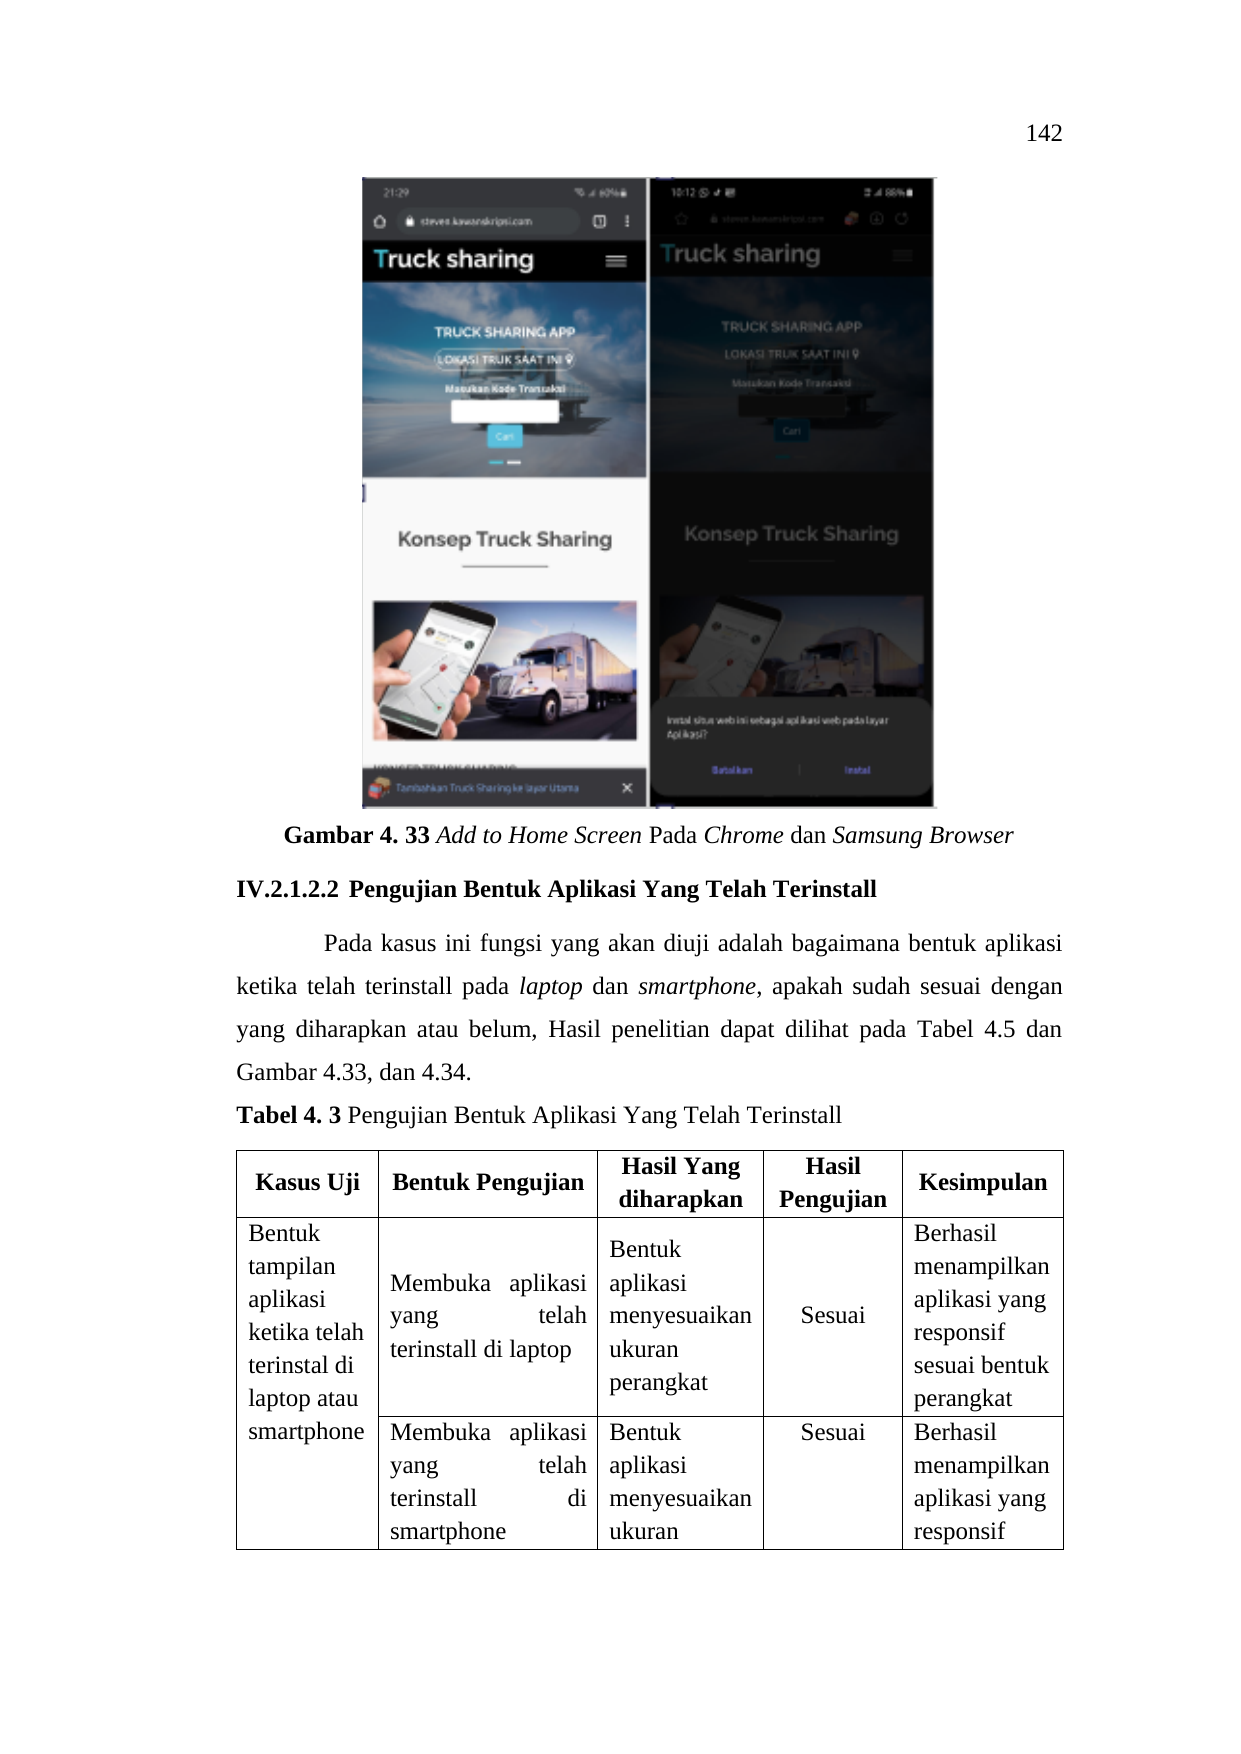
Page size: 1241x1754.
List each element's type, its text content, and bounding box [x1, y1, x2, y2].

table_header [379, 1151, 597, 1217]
picture [362, 177, 938, 809]
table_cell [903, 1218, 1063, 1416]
text Tabel 4. 3 Pengujian Bentuk Aplikasi Yang Telah Terinstall [236, 1100, 1063, 1129]
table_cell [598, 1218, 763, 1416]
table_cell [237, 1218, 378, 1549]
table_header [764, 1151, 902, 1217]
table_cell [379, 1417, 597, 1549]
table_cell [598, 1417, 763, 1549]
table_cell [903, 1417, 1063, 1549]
text Gambar 4. 33 Add to Home Screen Pada Chrome dan Samsung Browser [236, 820, 1063, 849]
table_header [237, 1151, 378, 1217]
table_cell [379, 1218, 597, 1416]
text Pada kasus ini fungsi yang akan diuji adalah bagaimana bentuk aplikasi ketika telah terinstall pada laptop dan smartphone, apakah sudah sesuai dengan yang diharapkan atau belum, Hasil penelitian dapat dilihat pada Tabel 4.5 dan Gambar 4.33, dan 4.34. [236, 928, 1063, 1086]
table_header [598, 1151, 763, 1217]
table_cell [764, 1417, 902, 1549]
subtitle Pengujian Bentuk Aplikasi Yang Telah Terinstall [236, 874, 1063, 903]
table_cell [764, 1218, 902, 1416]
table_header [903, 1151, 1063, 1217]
